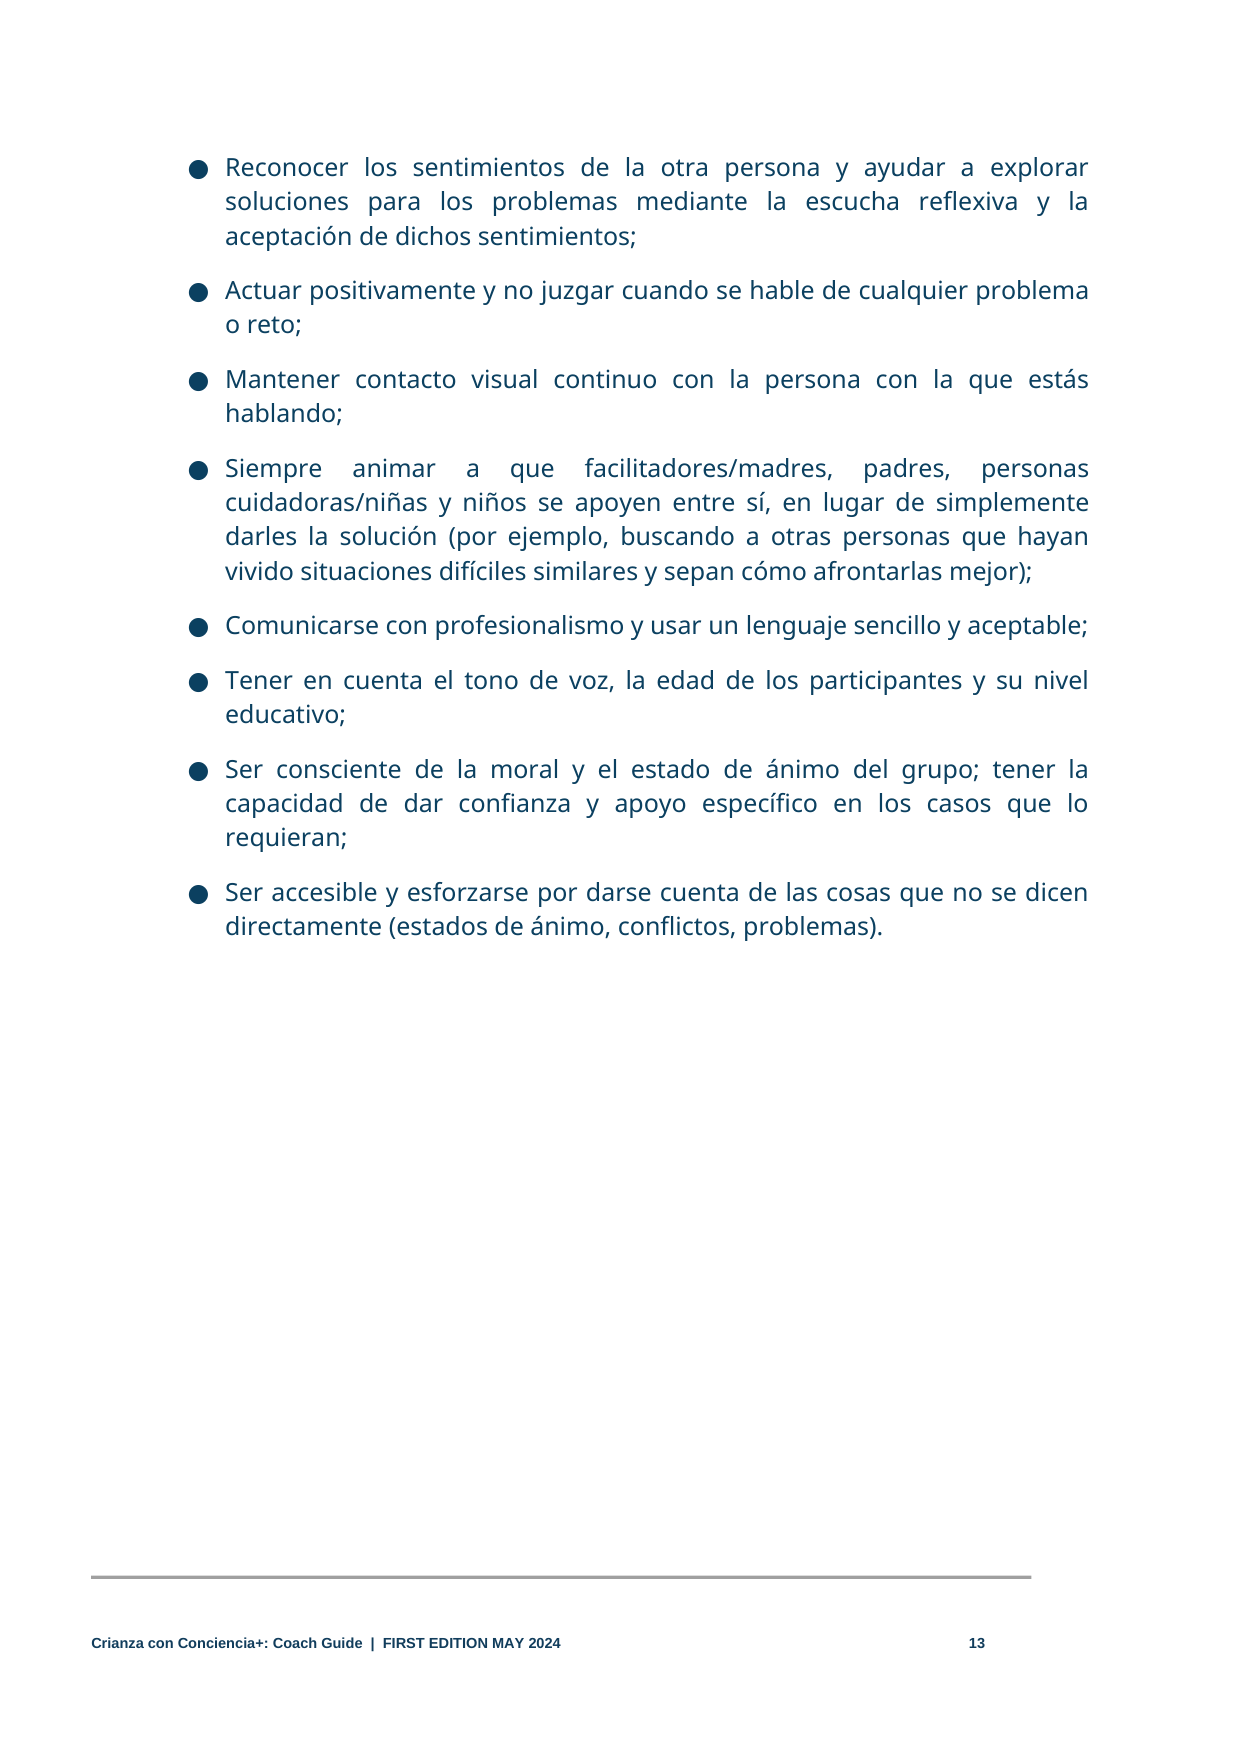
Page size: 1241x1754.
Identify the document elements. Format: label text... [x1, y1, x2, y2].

list Siempre animar a que facilitadores/madres, padres, personas cuidadoras/niñas y niños se apoyen entre sí, en lugar de simplemente darles la solución (por ejemplo, buscando a otras personas que hayan vivido situaciones difíciles similares y sepan cómo afrontarlas mejor); [187, 451, 1090, 587]
list Reconocer los sentimientos de la otra persona y ayudar a explorar soluciones para los problemas mediante la escucha reflexiva y la aceptación de dichos sentimientos; [187, 150, 1090, 252]
list Actuar positivamente y no juzgar cuando se hable de cualquier problema o reto; [187, 273, 1090, 341]
list Ser consciente de la moral y el estado de ánimo del grupo; tener la capacidad de dar confianza y apoyo específico en los casos que lo requieran; [187, 752, 1090, 854]
list Tener en cuenta el tono de voz, la edad de los participantes y su nivel educativo; [187, 663, 1090, 731]
list Ser accesible y esforzarse por darse cuenta de las cosas que no se dicen directamente (estados de ánimo, conflictos, problemas). [187, 875, 1090, 943]
list Comunicarse con profesionalismo y usar un lenguaje sencillo y aceptable; [187, 608, 1090, 642]
list Mantener contacto visual continuo con la persona con la que estás hablando; [187, 362, 1090, 430]
